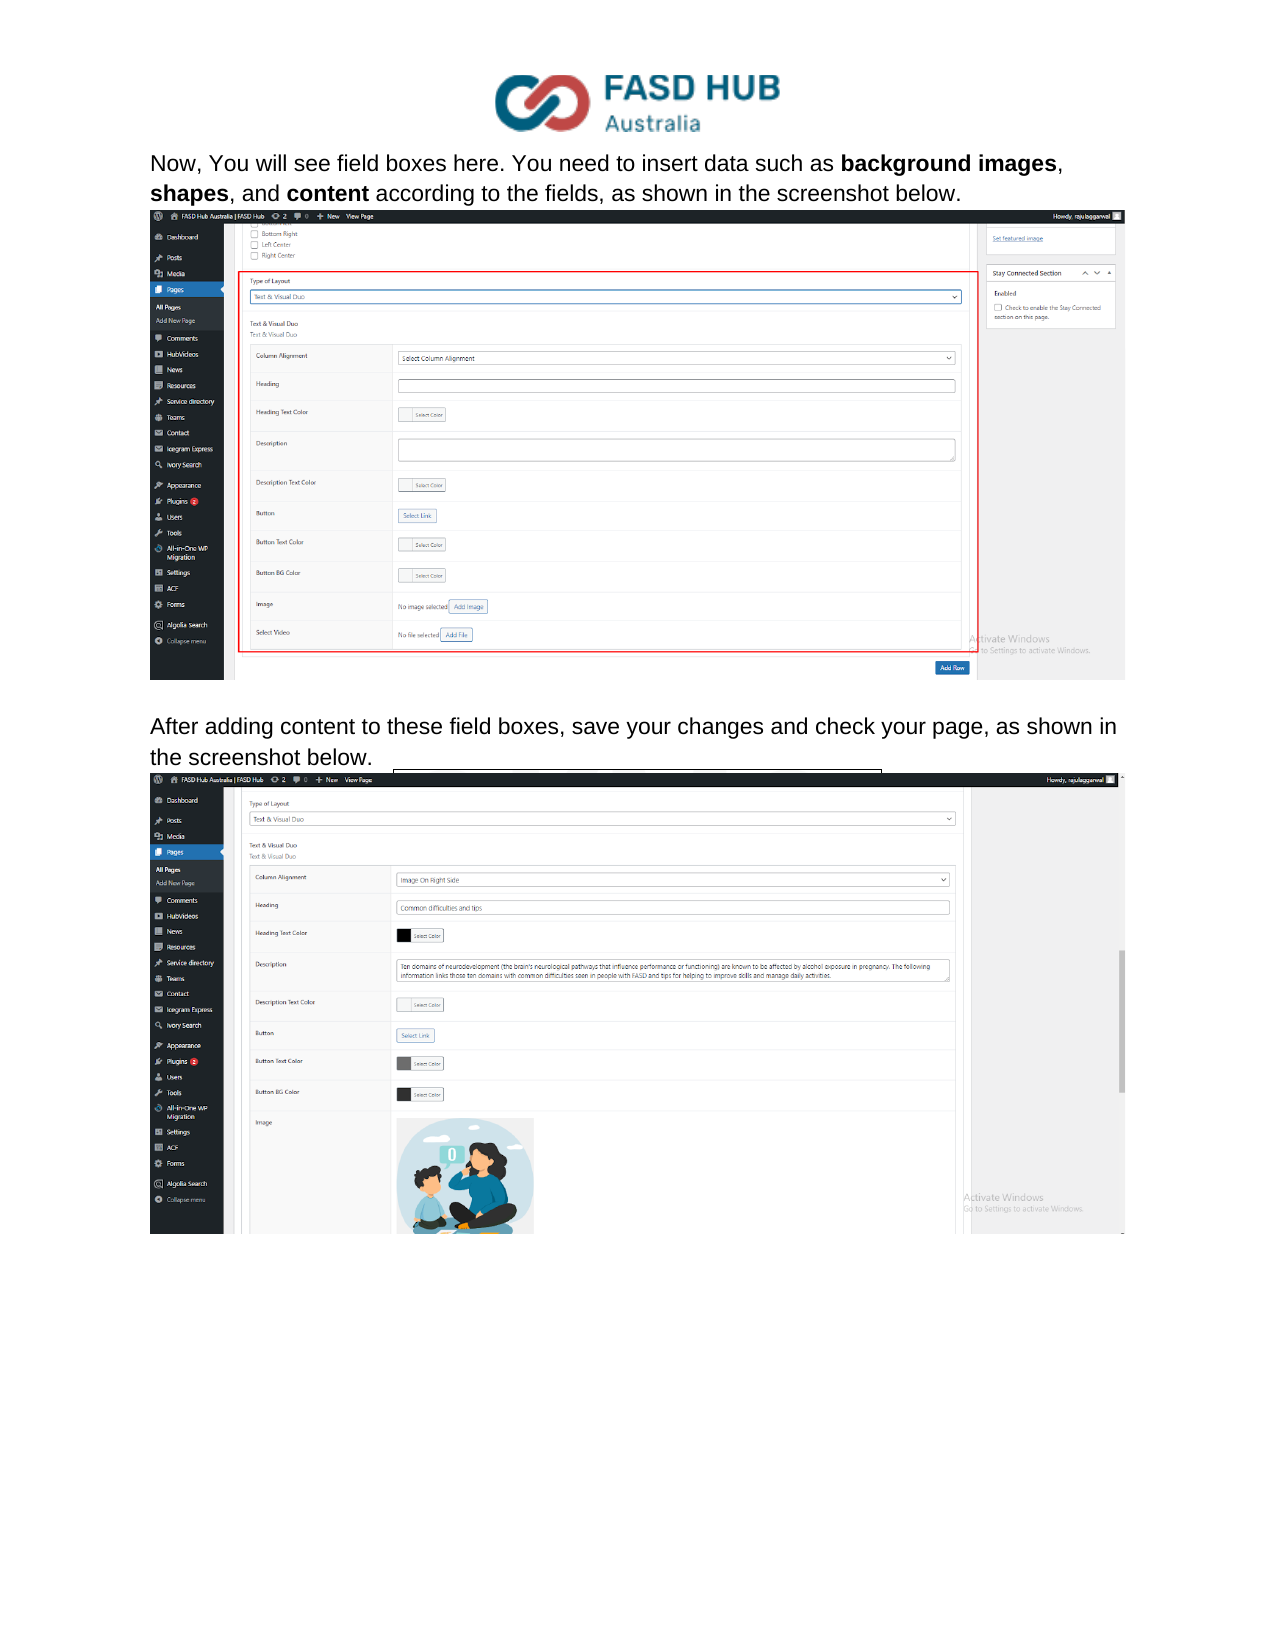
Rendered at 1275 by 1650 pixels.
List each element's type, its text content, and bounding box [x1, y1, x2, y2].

picture [150, 210, 1125, 680]
picture [764, 75, 774, 85]
picture [713, 75, 723, 85]
text After adding content to these field boxes, save your changes and check your page, as shown in the screenshot below. [150, 713, 1125, 773]
picture [678, 79, 689, 96]
picture [495, 75, 514, 99]
picture [495, 75, 780, 132]
picture [150, 773, 1125, 1234]
picture [738, 75, 750, 96]
picture [632, 80, 640, 91]
picture [764, 88, 775, 96]
text Now, You will see field boxes here. You need to insert data such as background images, shapes, and content according to the fields, as shown in the screenshot below. [150, 150, 1125, 207]
